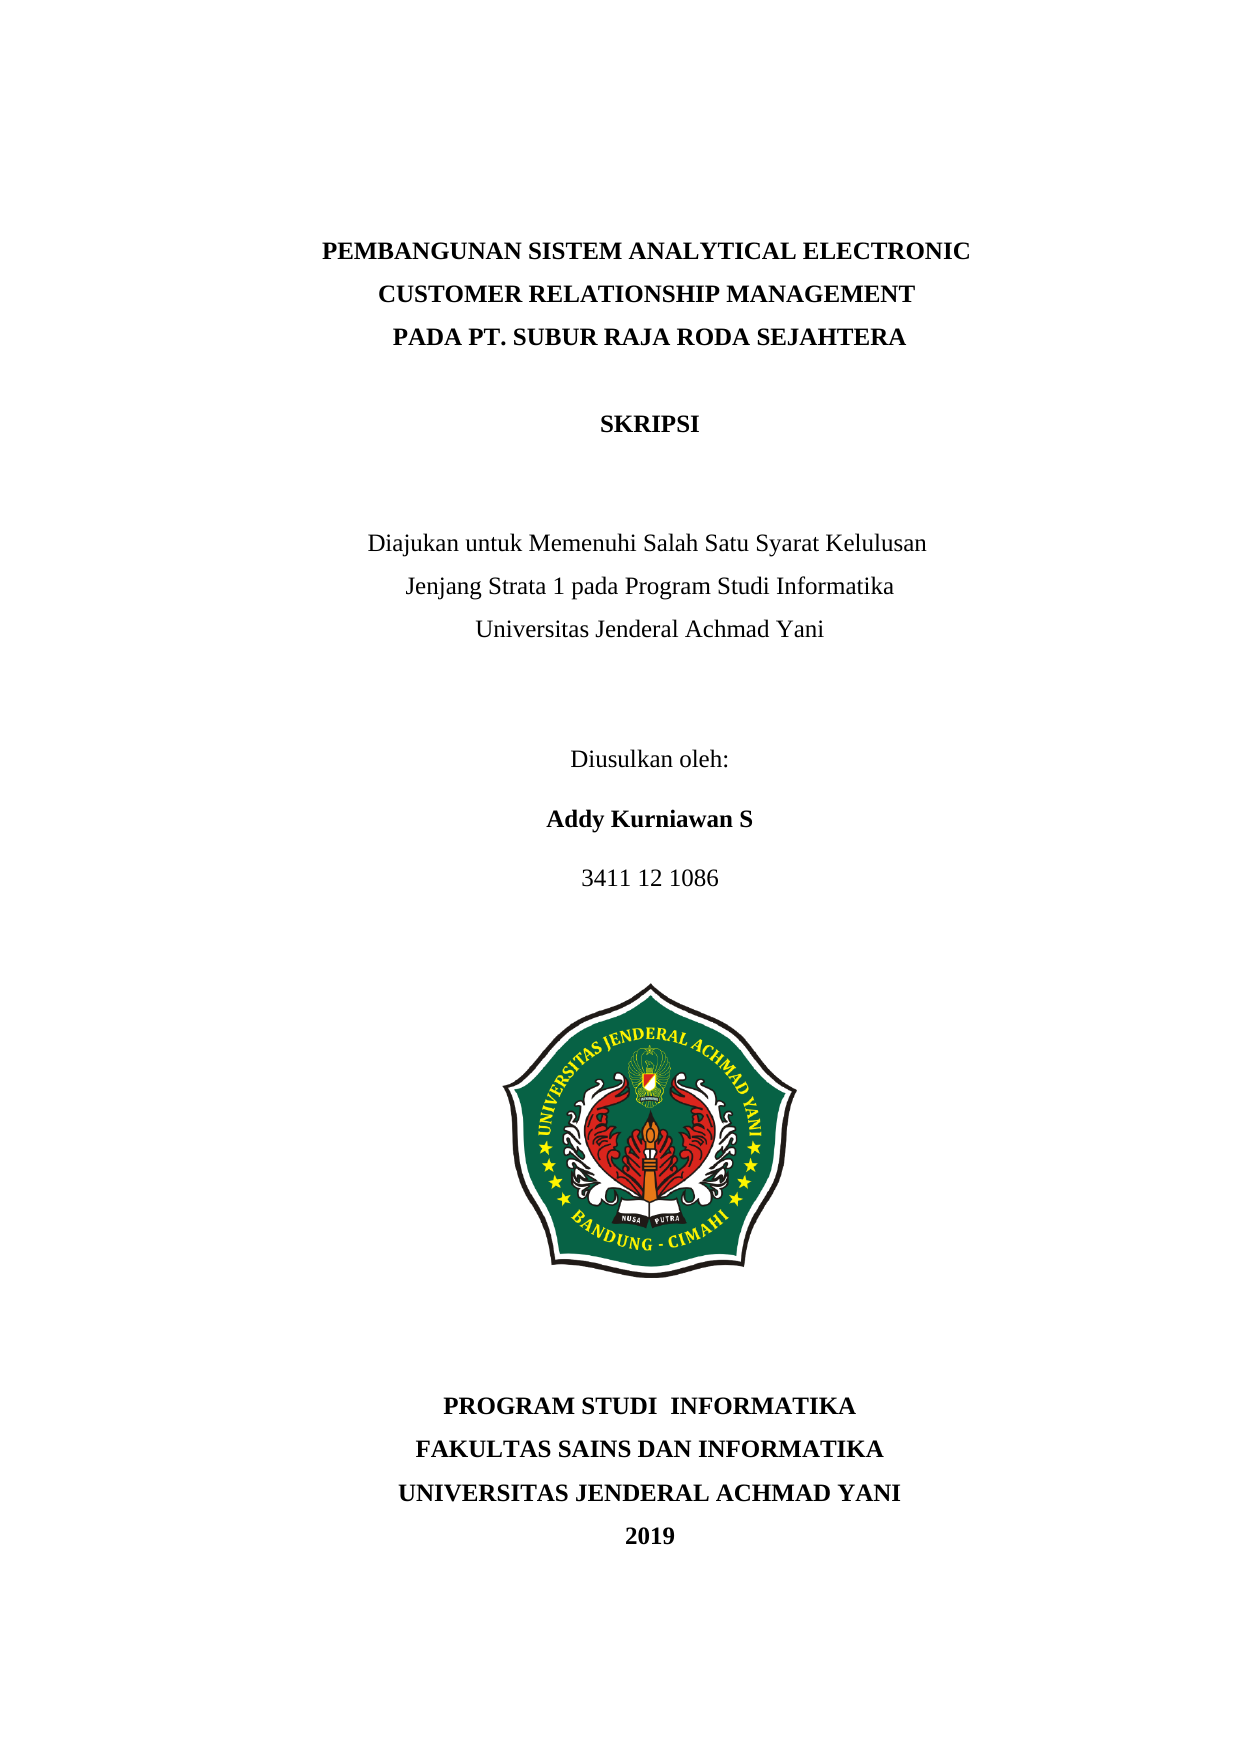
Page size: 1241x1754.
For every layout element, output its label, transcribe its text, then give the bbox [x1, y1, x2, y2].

text Addy Kurniawan S [236, 804, 1063, 832]
text PROGRAM STUDI INFORMATIKA [236, 1391, 1063, 1420]
text Diusulkan oleh: [236, 744, 1063, 773]
text PEMBANGUNAN SISTEM ANALYTICAL ELECTRONIC CUSTOMER RELATIONSHIP MANAGEMENT PADA PT. SUBUR RAJA RODA SEJAHTERA [236, 236, 1063, 351]
text 2019 [236, 1521, 1063, 1549]
text Diajukan untuk Memenuhi Salah Satu Syarat Kelulusan [236, 528, 1058, 557]
text FAKULTAS SAINS DAN INFORMATIKA [236, 1434, 1063, 1463]
text SKRIPSI [236, 409, 1063, 437]
text UNIVERSITAS JENDERAL ACHMAD YANI [236, 1478, 1063, 1506]
picture [502, 983, 797, 1278]
text 3411 12 1086 [236, 863, 1063, 892]
text Universitas Jenderal Achmad Yani [236, 614, 1063, 643]
text Jenjang Strata 1 pada Program Studi Informatika [236, 571, 1063, 600]
